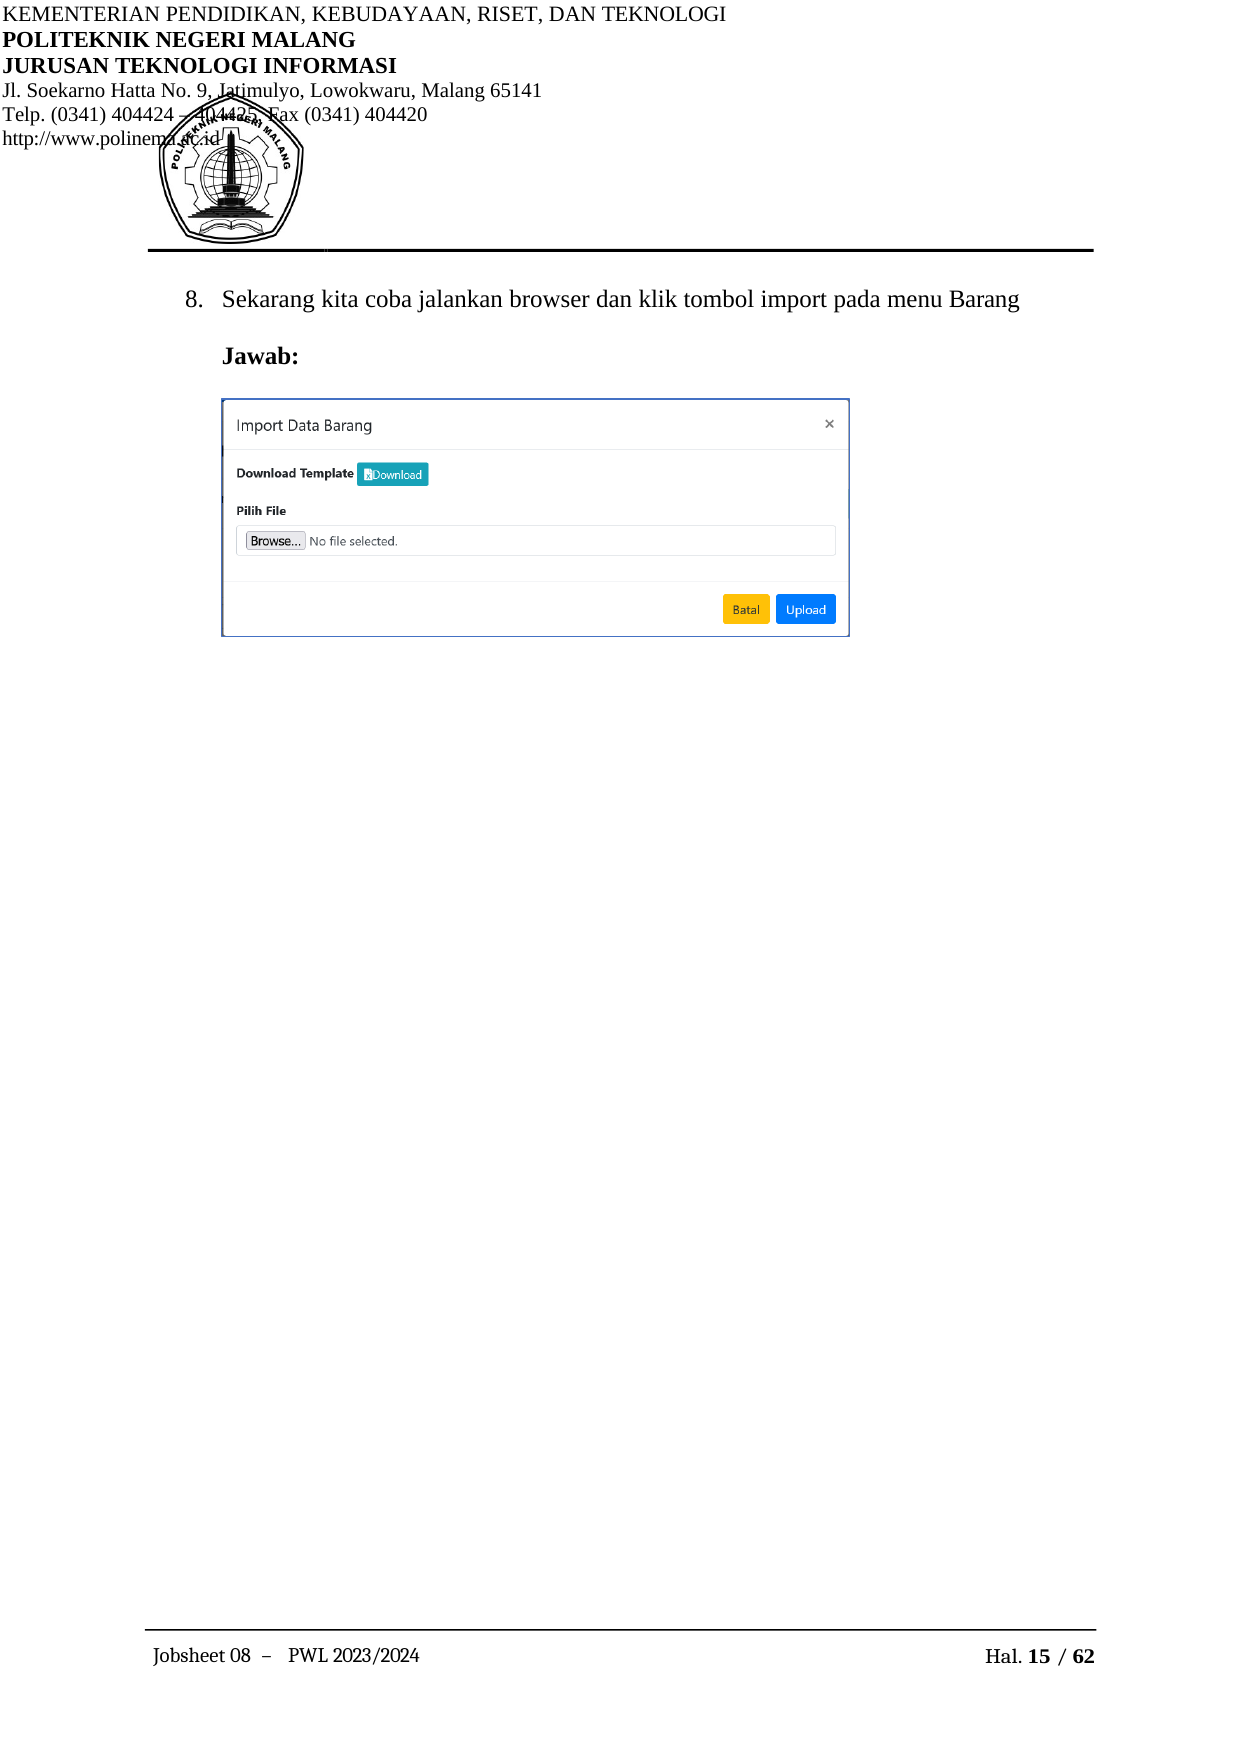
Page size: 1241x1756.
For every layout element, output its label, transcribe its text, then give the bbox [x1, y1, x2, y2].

picture [222, 400, 849, 636]
text Jawab: [222, 341, 1107, 370]
picture [158, 92, 304, 244]
list Sekarang kita coba jalankan browser dan klik tombol import pada menu Barang [185, 284, 1107, 313]
